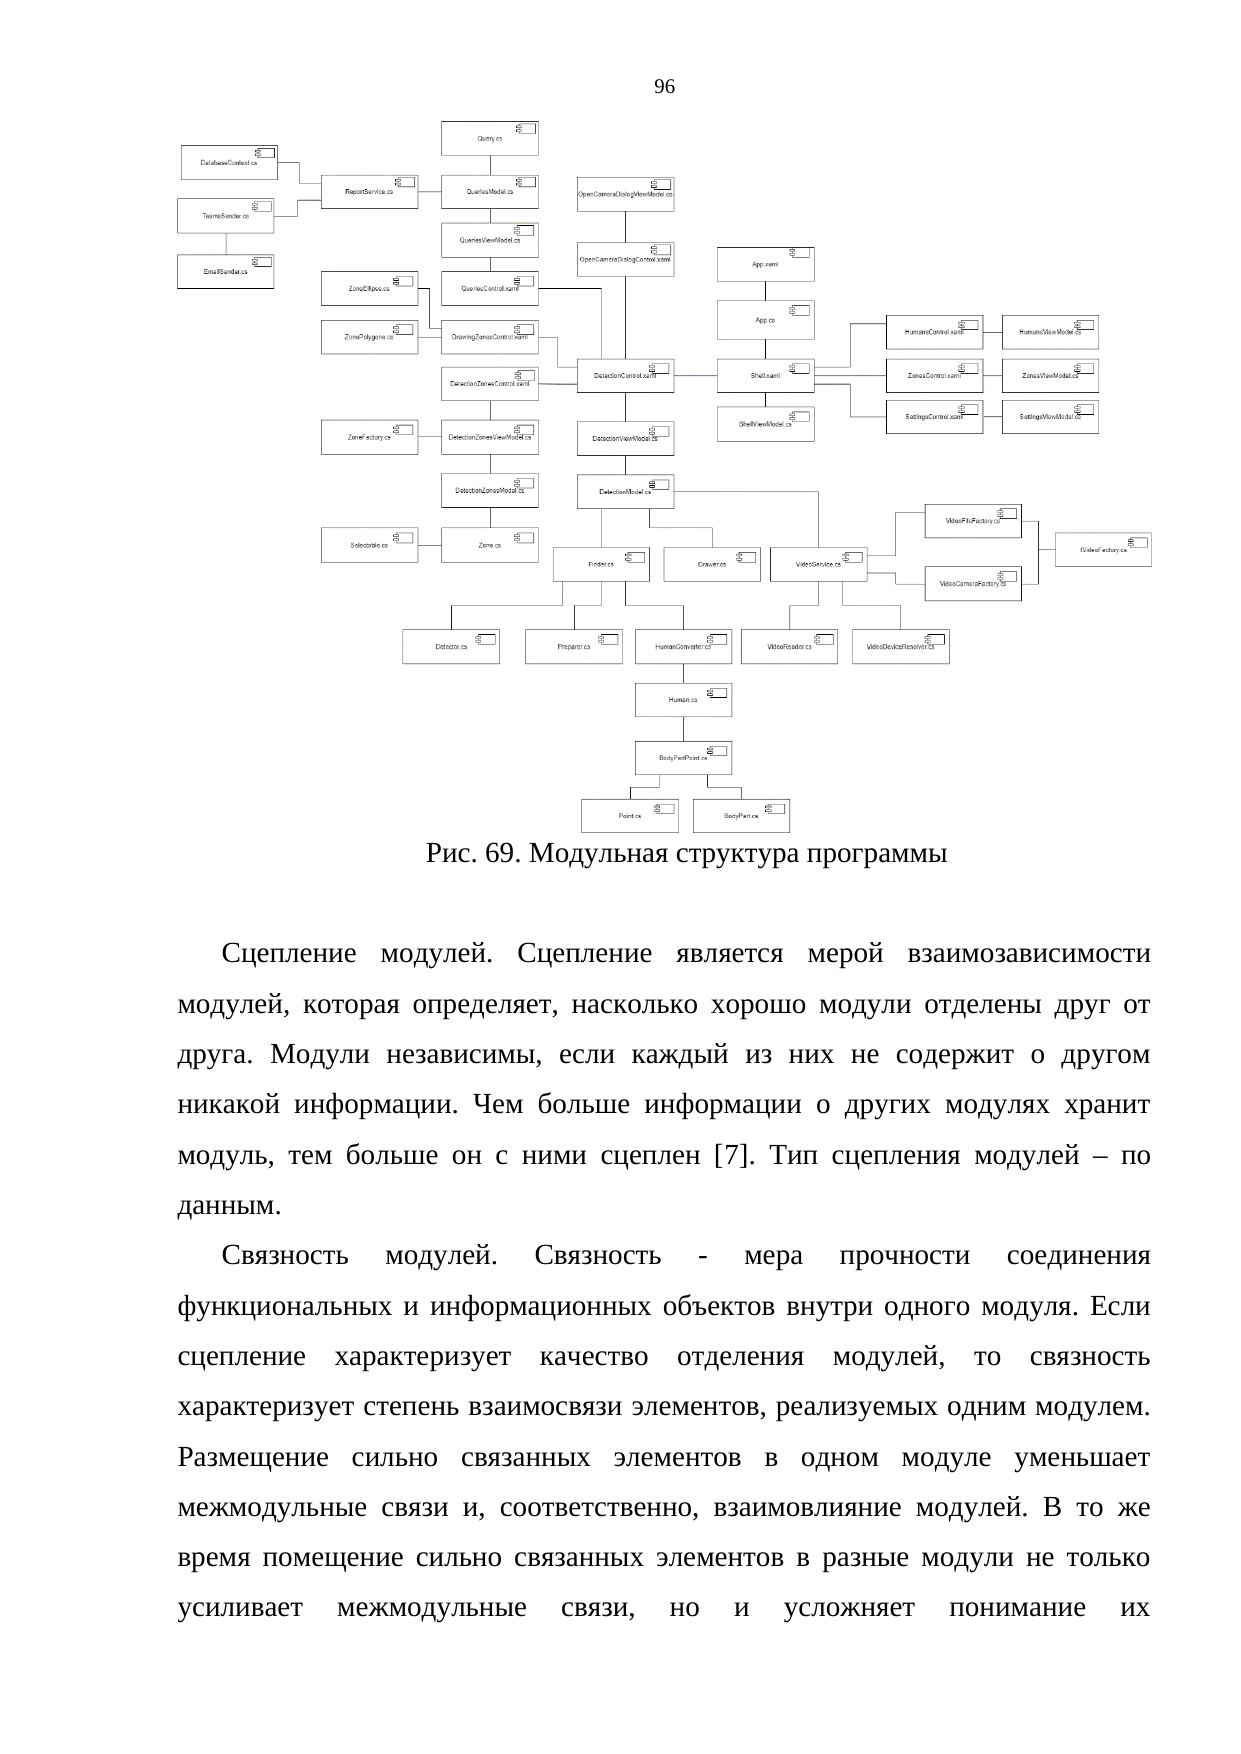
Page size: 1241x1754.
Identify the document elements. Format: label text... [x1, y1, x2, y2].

text Рис. 69. Модульная структура программы [177, 835, 1152, 868]
text Сцепление модулей. Сцепление является мерой взаимозависимости модулей, которая определяет, насколько хорошо модули отделены друг от друга. Модули независимы, если каждый из них не содержит о другом никакой информации. Чем больше информации о других модулях хранит модуль, тем больше он с ними сцеплен [7]. Тип сцепления модулей – по данным. [177, 936, 1152, 1221]
picture [177, 121, 1152, 833]
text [177, 1237, 1152, 1623]
